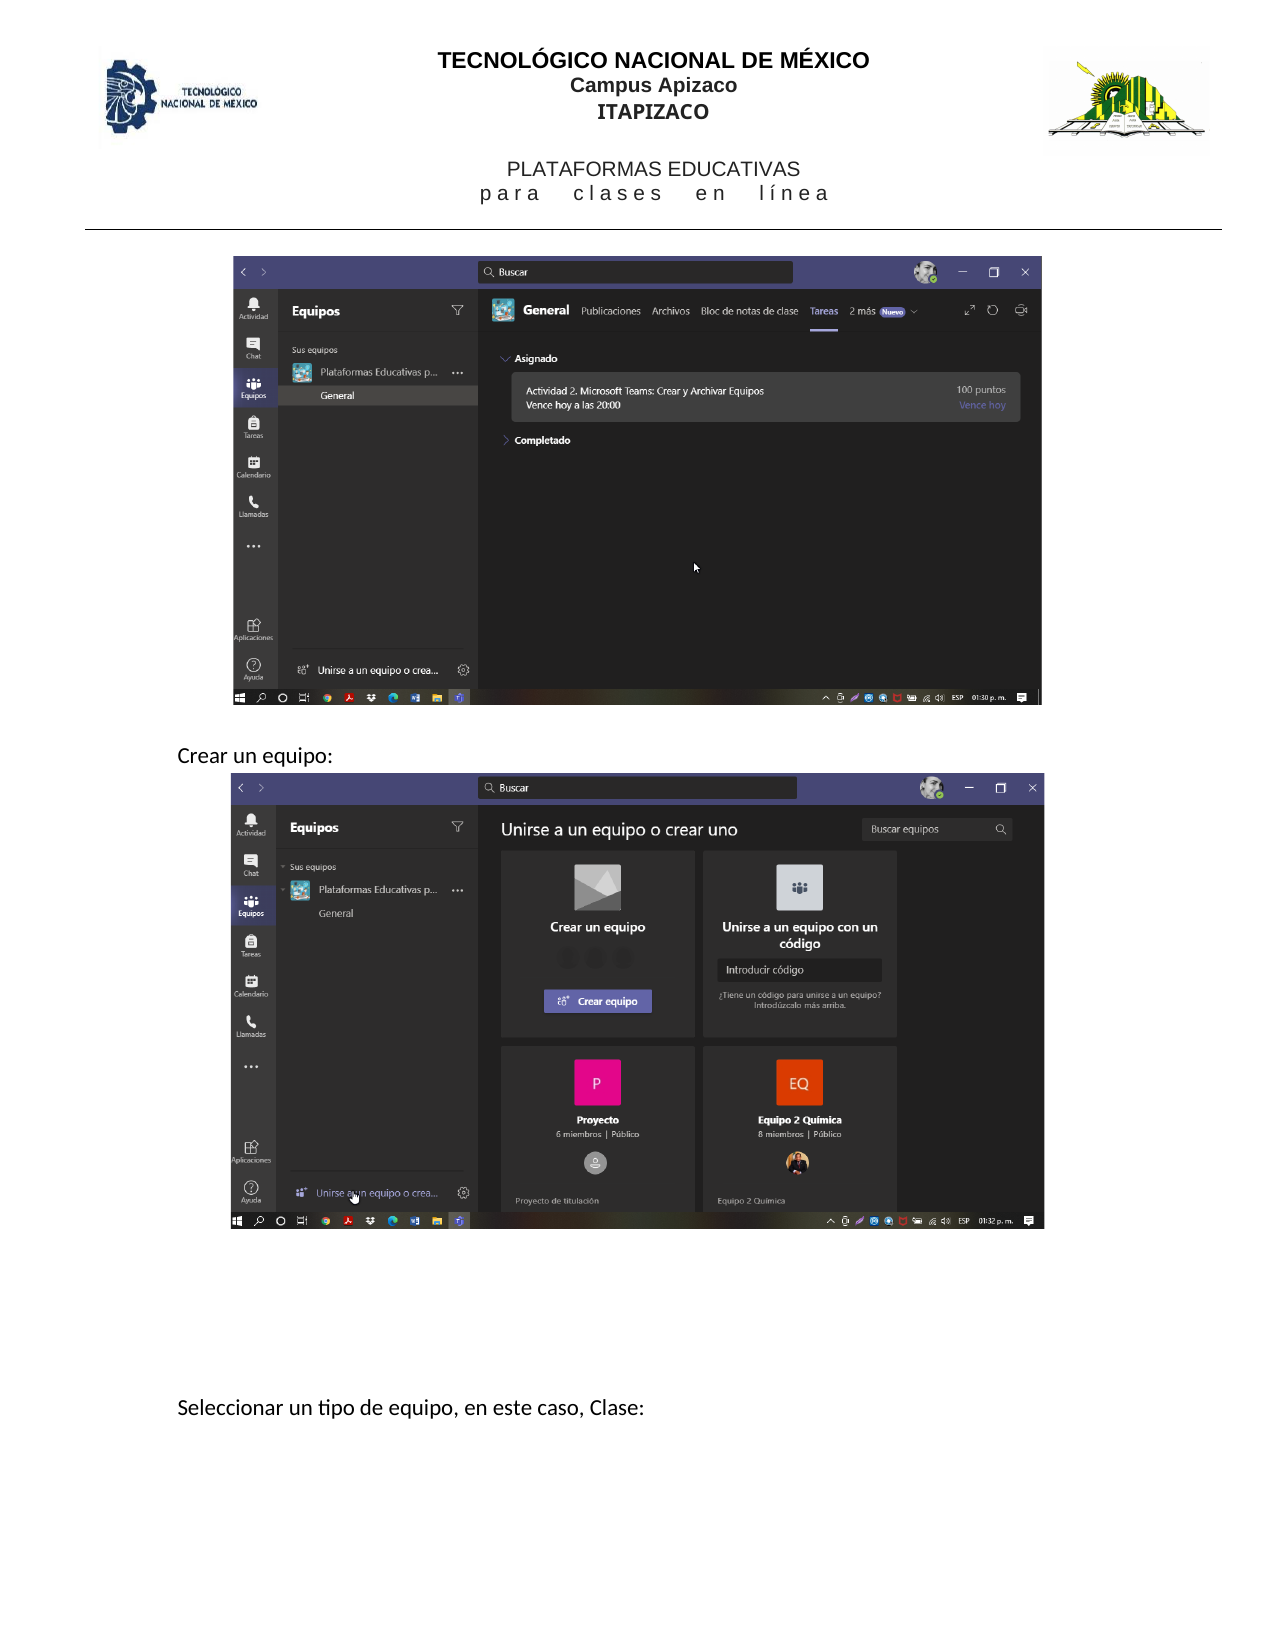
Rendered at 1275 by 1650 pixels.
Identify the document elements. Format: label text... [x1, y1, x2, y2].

picture [98, 46, 264, 149]
picture [233, 256, 1042, 705]
picture [1042, 46, 1210, 156]
text Seleccionar un tipo de equipo, en este caso, Clase: [177, 1393, 1098, 1421]
picture [230, 773, 1045, 1229]
text Crear un equipo: [177, 741, 1098, 769]
